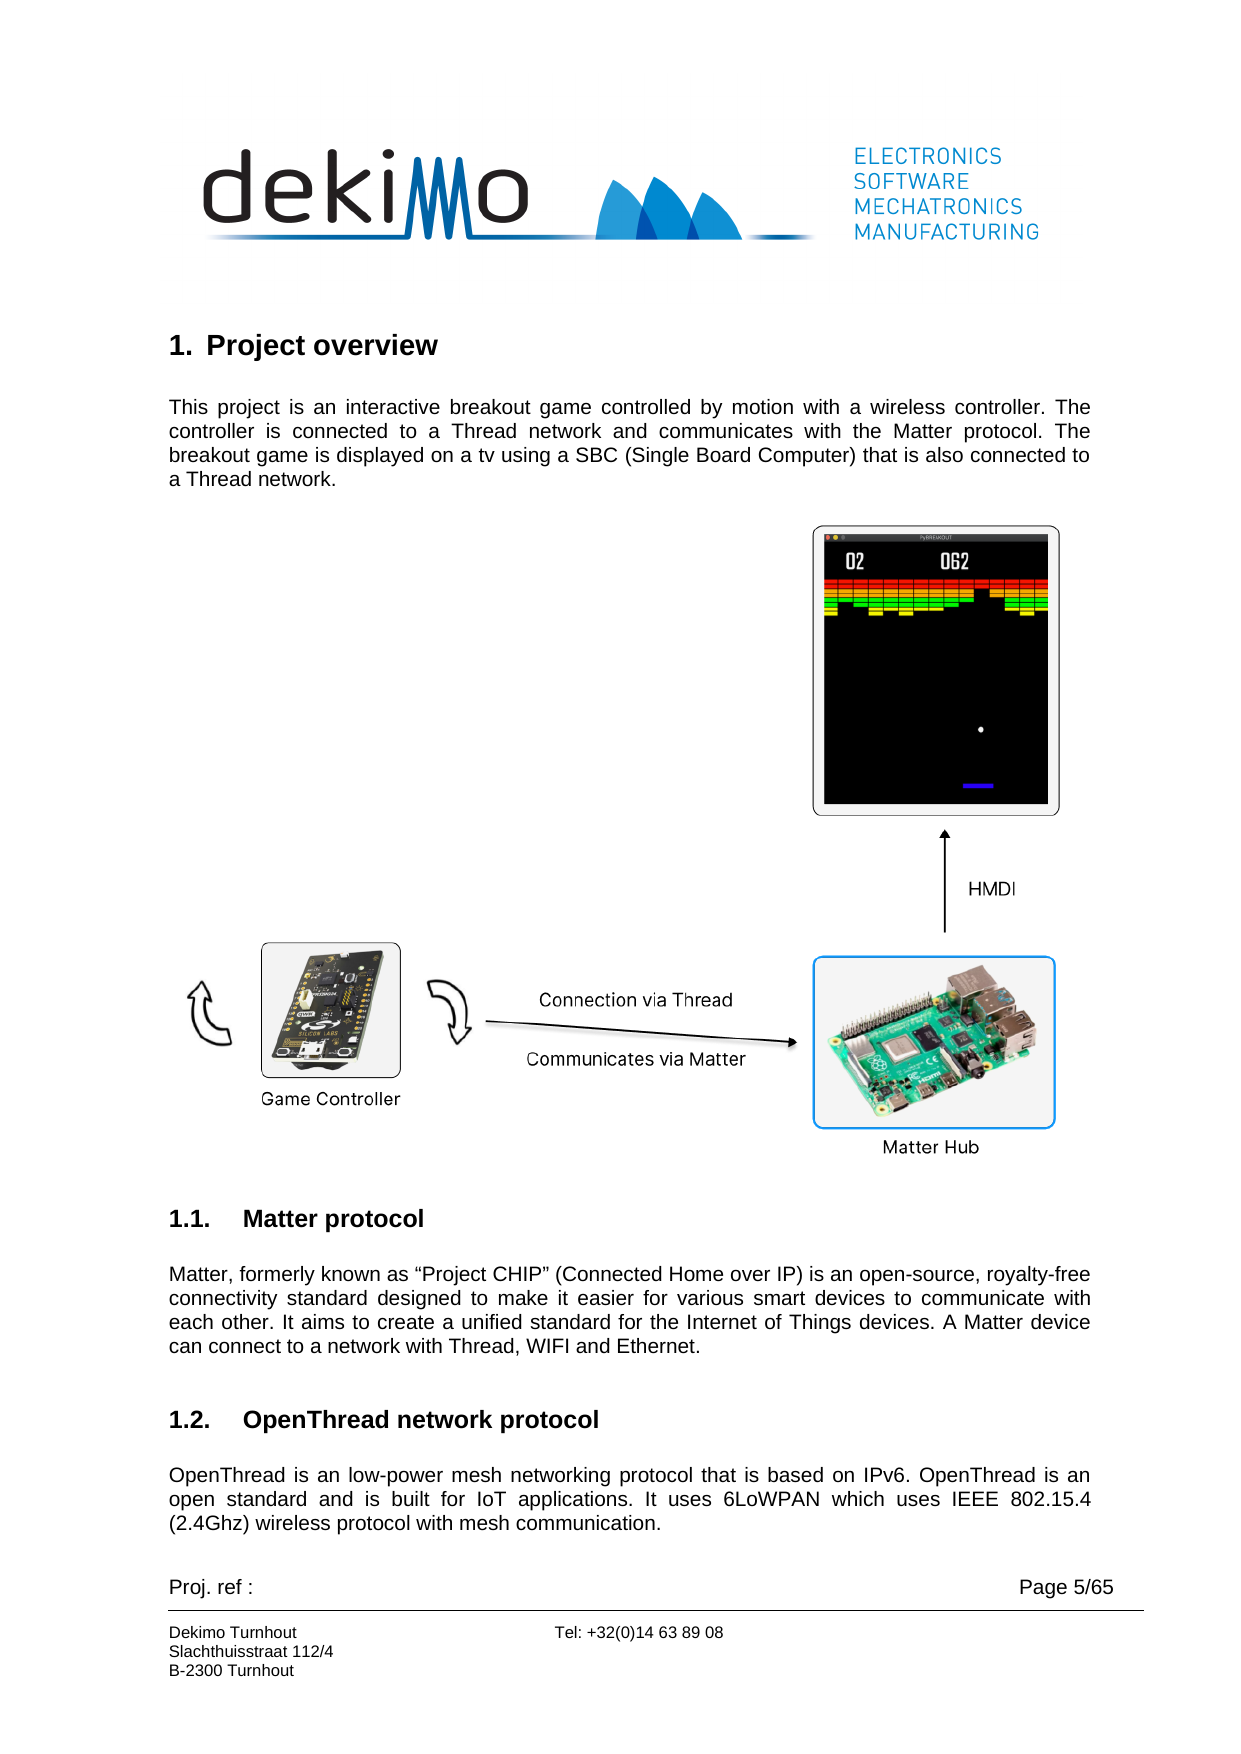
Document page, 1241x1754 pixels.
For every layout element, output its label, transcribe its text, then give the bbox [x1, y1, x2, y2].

picture [168, 514, 1093, 1181]
text This project is an interactive breakout game controlled by motion with a wireless controller. The controller is connected to a Thread network and communicates with the Matter protocol. The breakout game is displayed on a tv using a SBC (Single Board Computer) that is also connected to a Thread network. [169, 395, 1093, 491]
subtitle Matter protocol [169, 1204, 1093, 1233]
text OpenThread is an low-power mesh networking protocol that is based on IPv6. OpenThread is an open standard and is built for IoT applications. It uses 6LoWPAN which uses IEEE 802.15.4 (2.4Ghz) wireless protocol with mesh communication. [169, 1463, 1093, 1535]
picture [159, 73, 1083, 304]
subtitle Project overview [169, 328, 1093, 361]
text Matter, formerly known as “Project CHIP” (Connected Home over IP) is an open-source, royalty-free connectivity standard designed to make it easier for various smart devices to communicate with each other. It aims to create a unified standard for the Internet of Things devices. A Matter device can connect to a network with Thread, WIFI and Ethernet. [169, 1262, 1093, 1357]
subtitle OpenThread network protocol [169, 1405, 1093, 1434]
